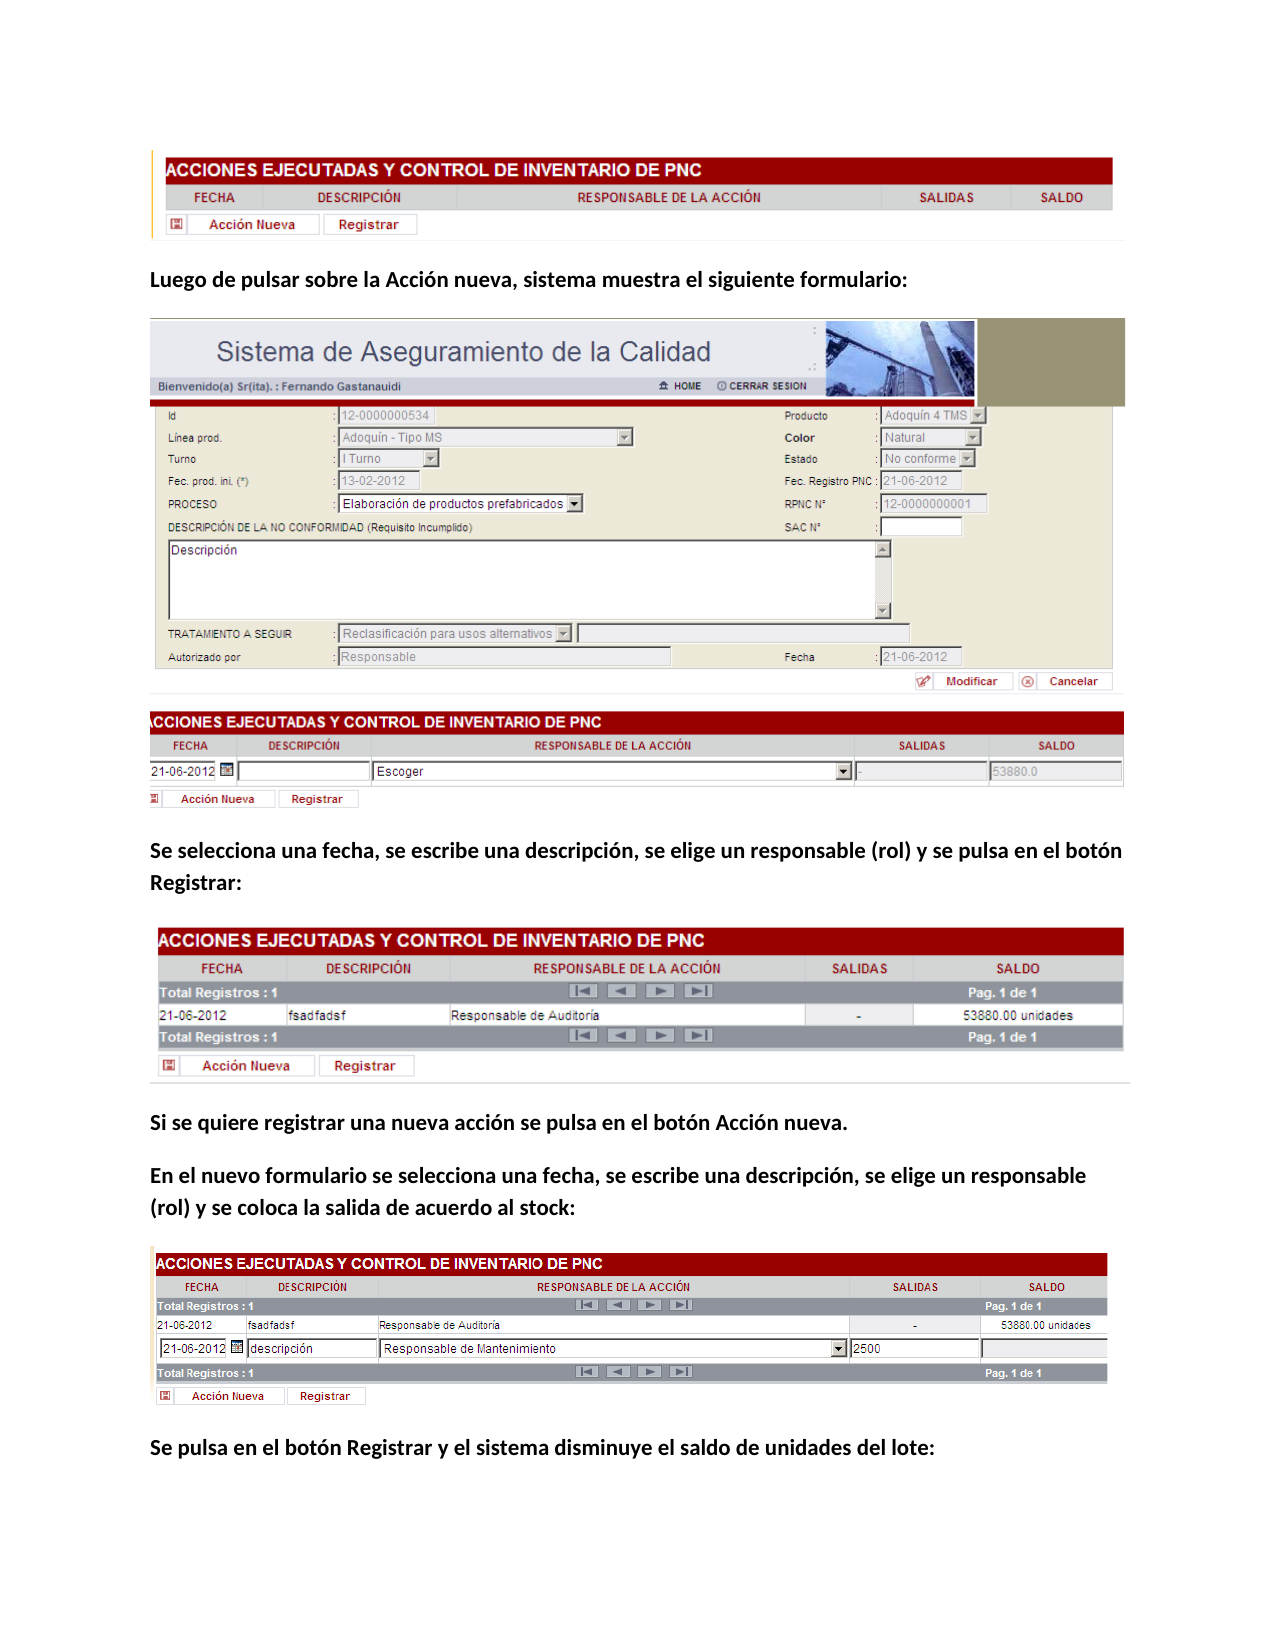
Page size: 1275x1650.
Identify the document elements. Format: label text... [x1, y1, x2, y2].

text Se pulsa en el botón Registrar y el sistema disminuye el saldo de unidades del lote: [150, 1433, 1125, 1461]
picture [150, 921, 1131, 1084]
text Si se quiere registrar una nueva acción se pulsa en el botón Acción nueva. [150, 1108, 1125, 1136]
text Luego de pulsar sobre la Acción nueva, sistema muestra el siguiente formulario: [150, 265, 1125, 293]
picture [150, 150, 1126, 241]
picture [150, 1246, 1108, 1409]
text Se selecciona una fecha, se escribe una descripción, se elige un responsable (rol) y se pulsa en el botón Registrar: [150, 836, 1125, 897]
picture [150, 318, 1125, 812]
text En el nuevo formulario se selecciona una fecha, se escribe una descripción, se elige un responsable (rol) y se coloca la salida de acuerdo al stock: [150, 1161, 1125, 1222]
